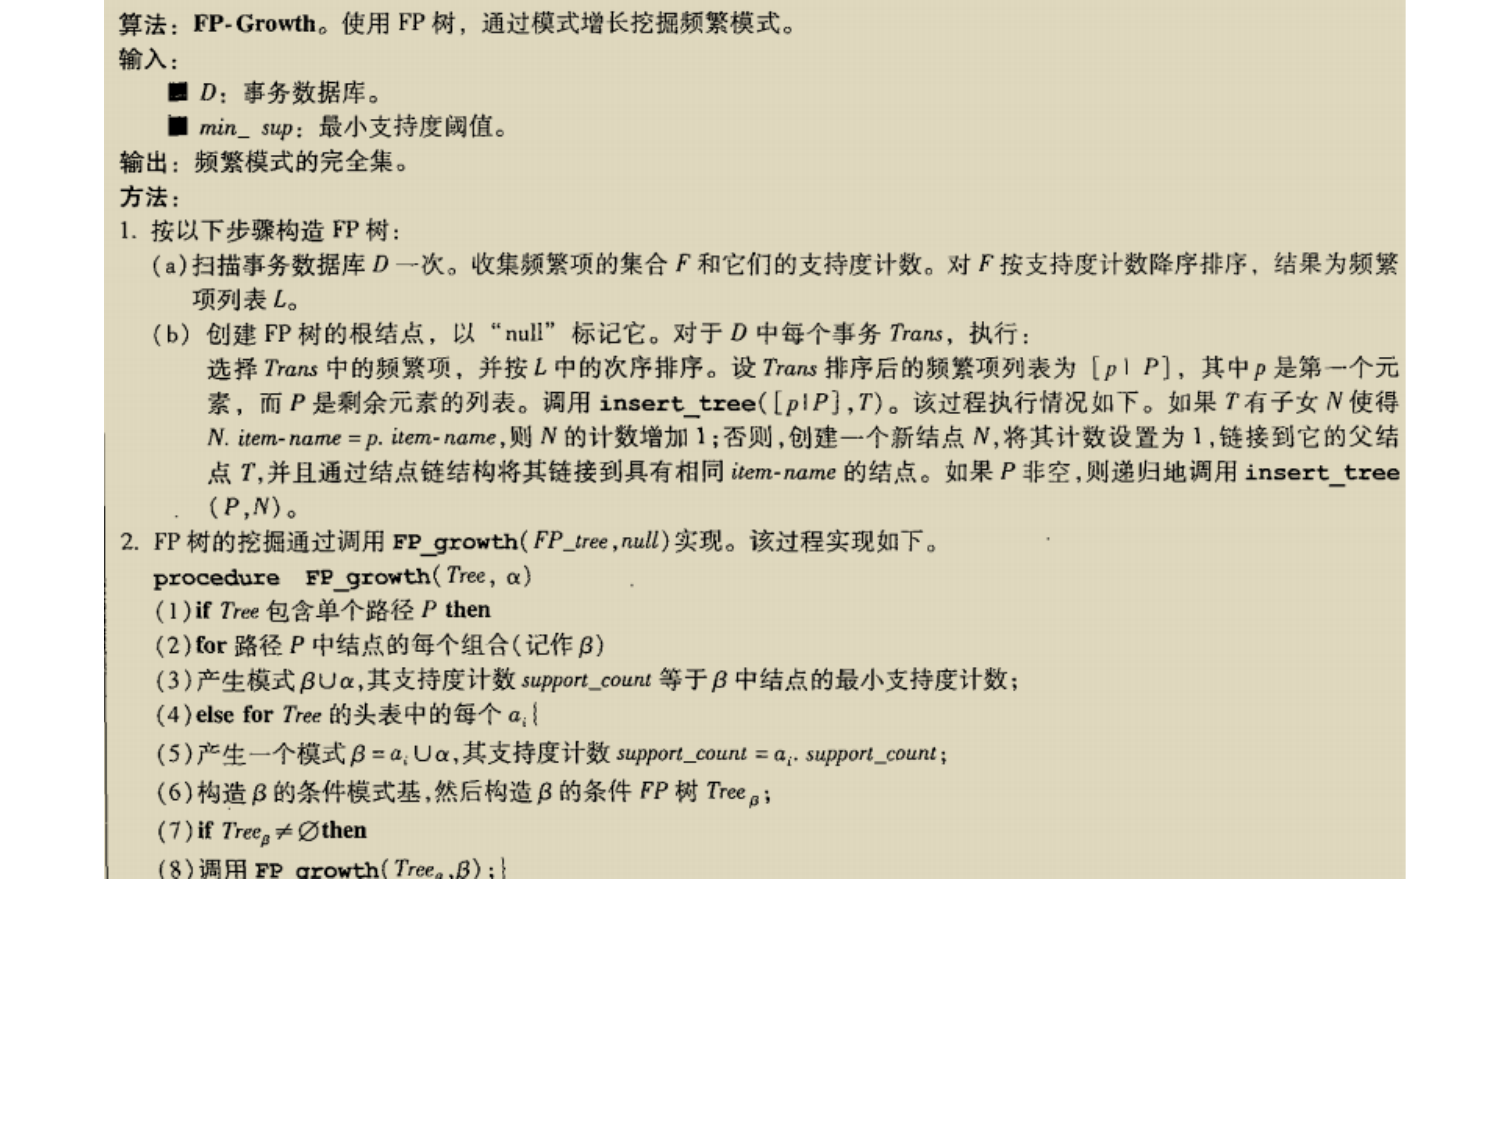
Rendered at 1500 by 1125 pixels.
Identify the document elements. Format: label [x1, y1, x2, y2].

picture [104, 0, 1406, 879]
